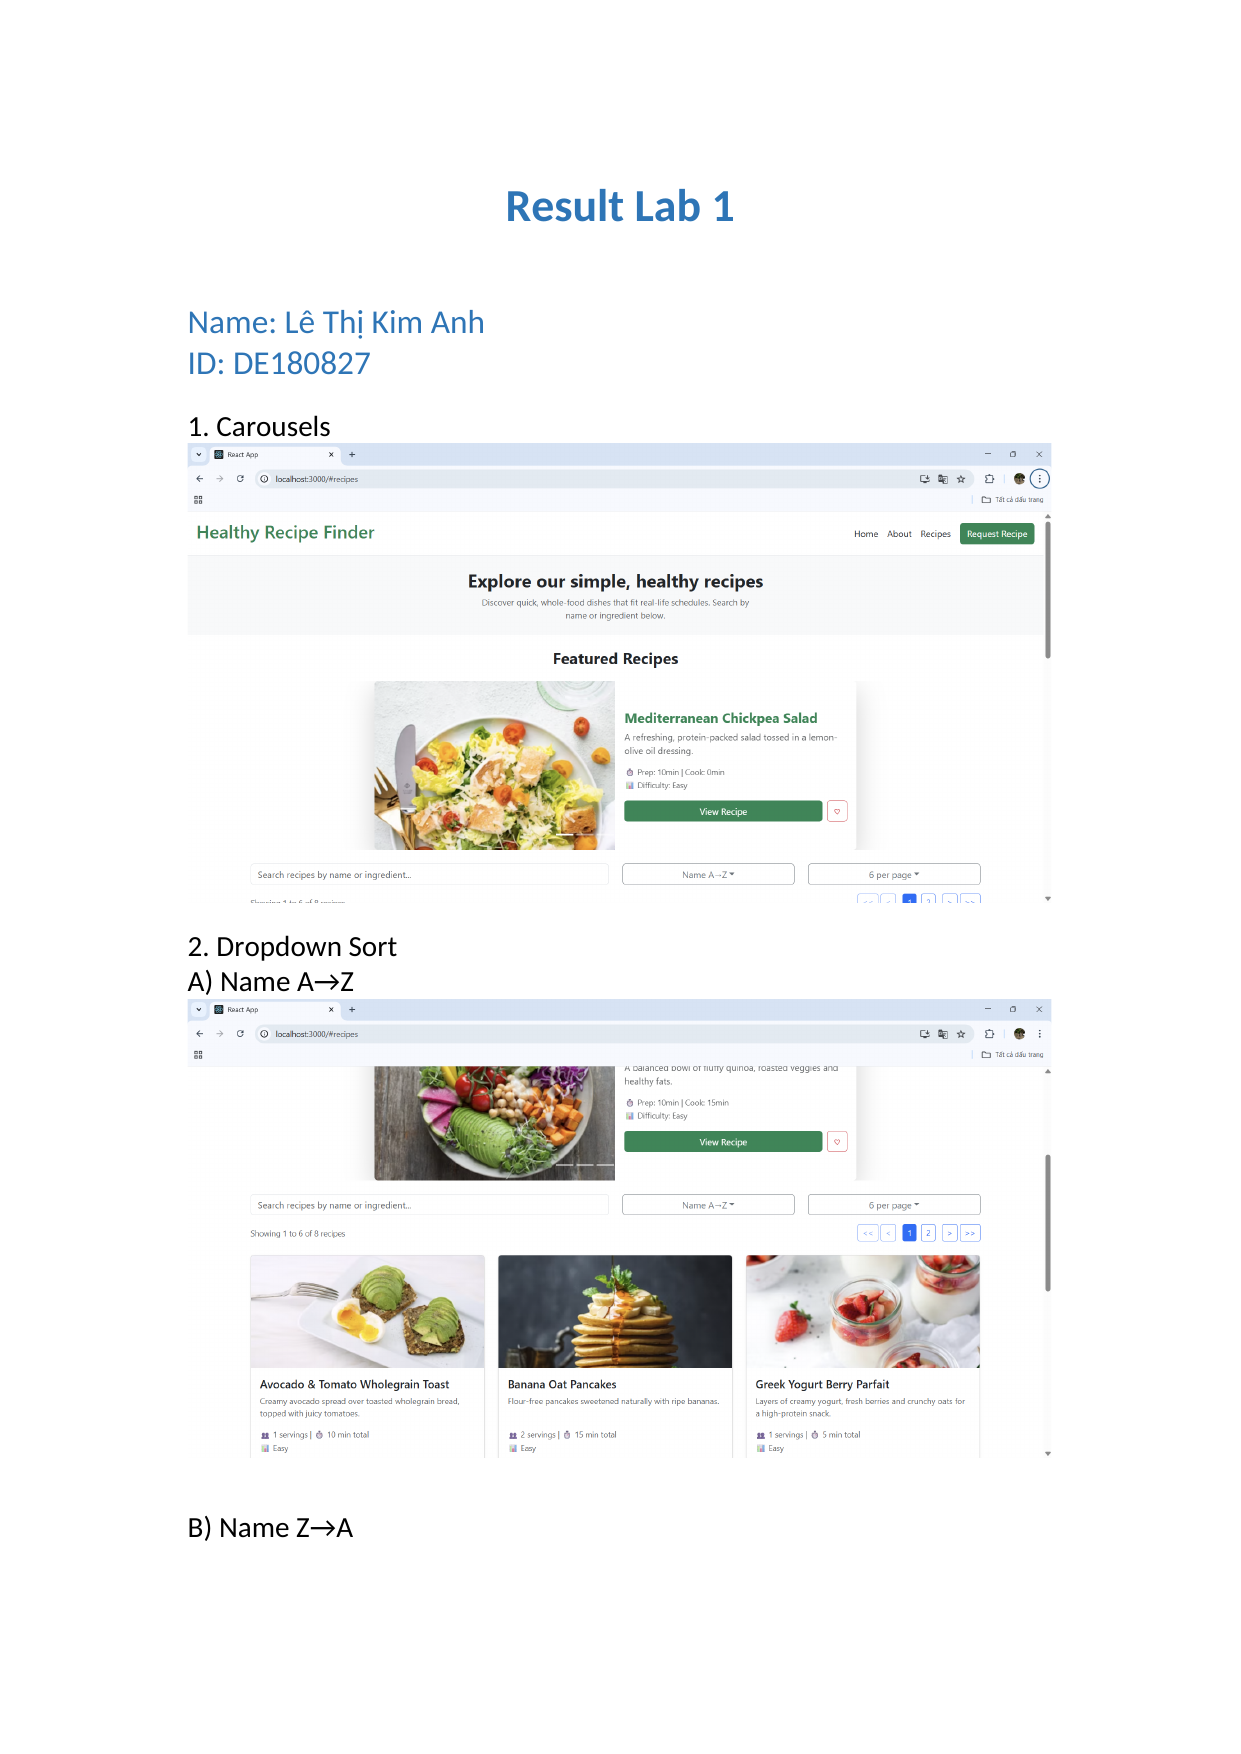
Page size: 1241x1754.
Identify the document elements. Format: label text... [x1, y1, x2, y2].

list Name Z→A [187, 1509, 1053, 1544]
list Dropdown Sort [187, 928, 1053, 963]
subtitle Result Lab 1 [187, 177, 1053, 233]
list Carousels [187, 408, 1053, 443]
list Name A→Z [187, 963, 1053, 999]
picture [187, 443, 1052, 903]
text Name: Lê Thị Kim Anh [187, 301, 1053, 342]
text ID: DE180827 [187, 342, 1053, 382]
picture [187, 999, 1052, 1458]
